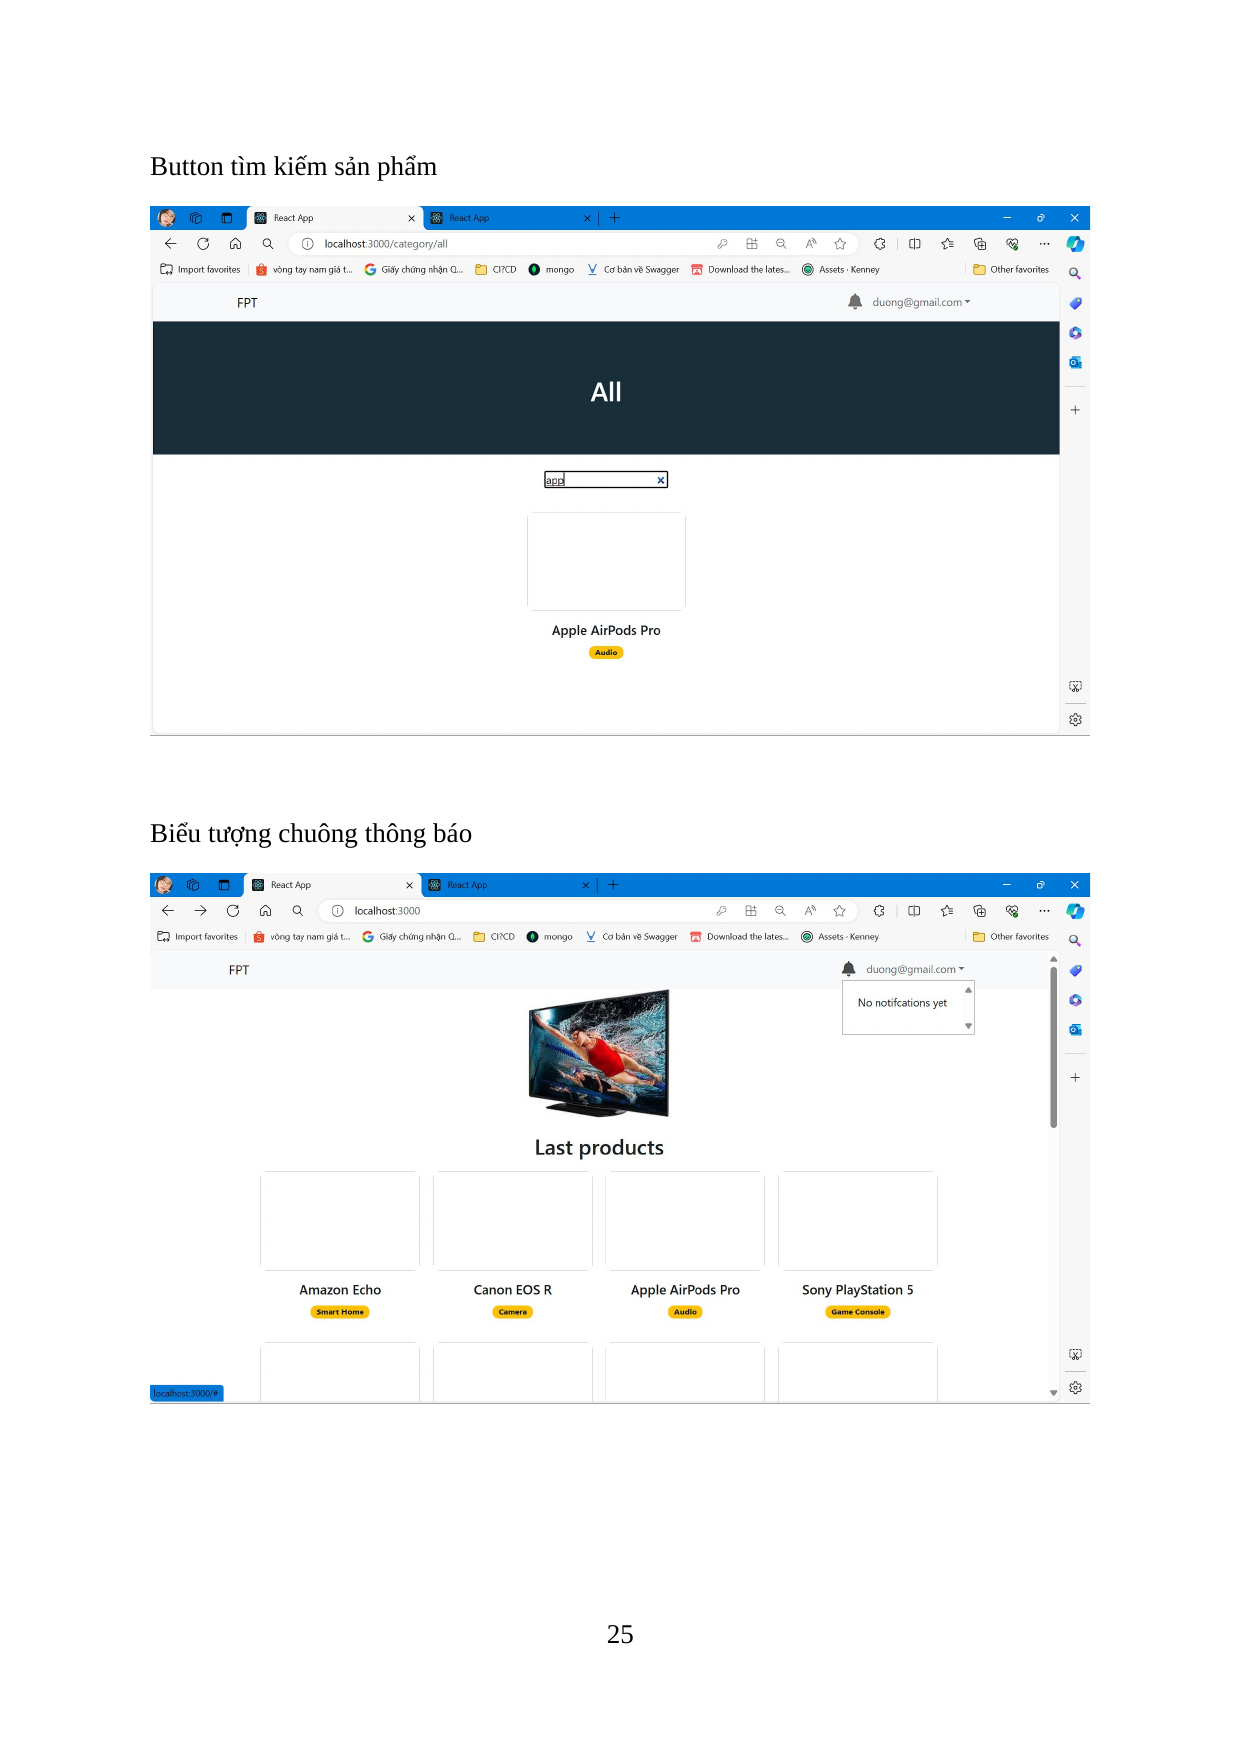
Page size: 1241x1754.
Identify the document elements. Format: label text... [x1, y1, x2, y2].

picture [150, 873, 1091, 1404]
text Button tìm kiếm sản phẩm [150, 150, 1090, 181]
text Biểu tượng chuông thông báo [150, 817, 1090, 848]
picture [150, 206, 1091, 736]
